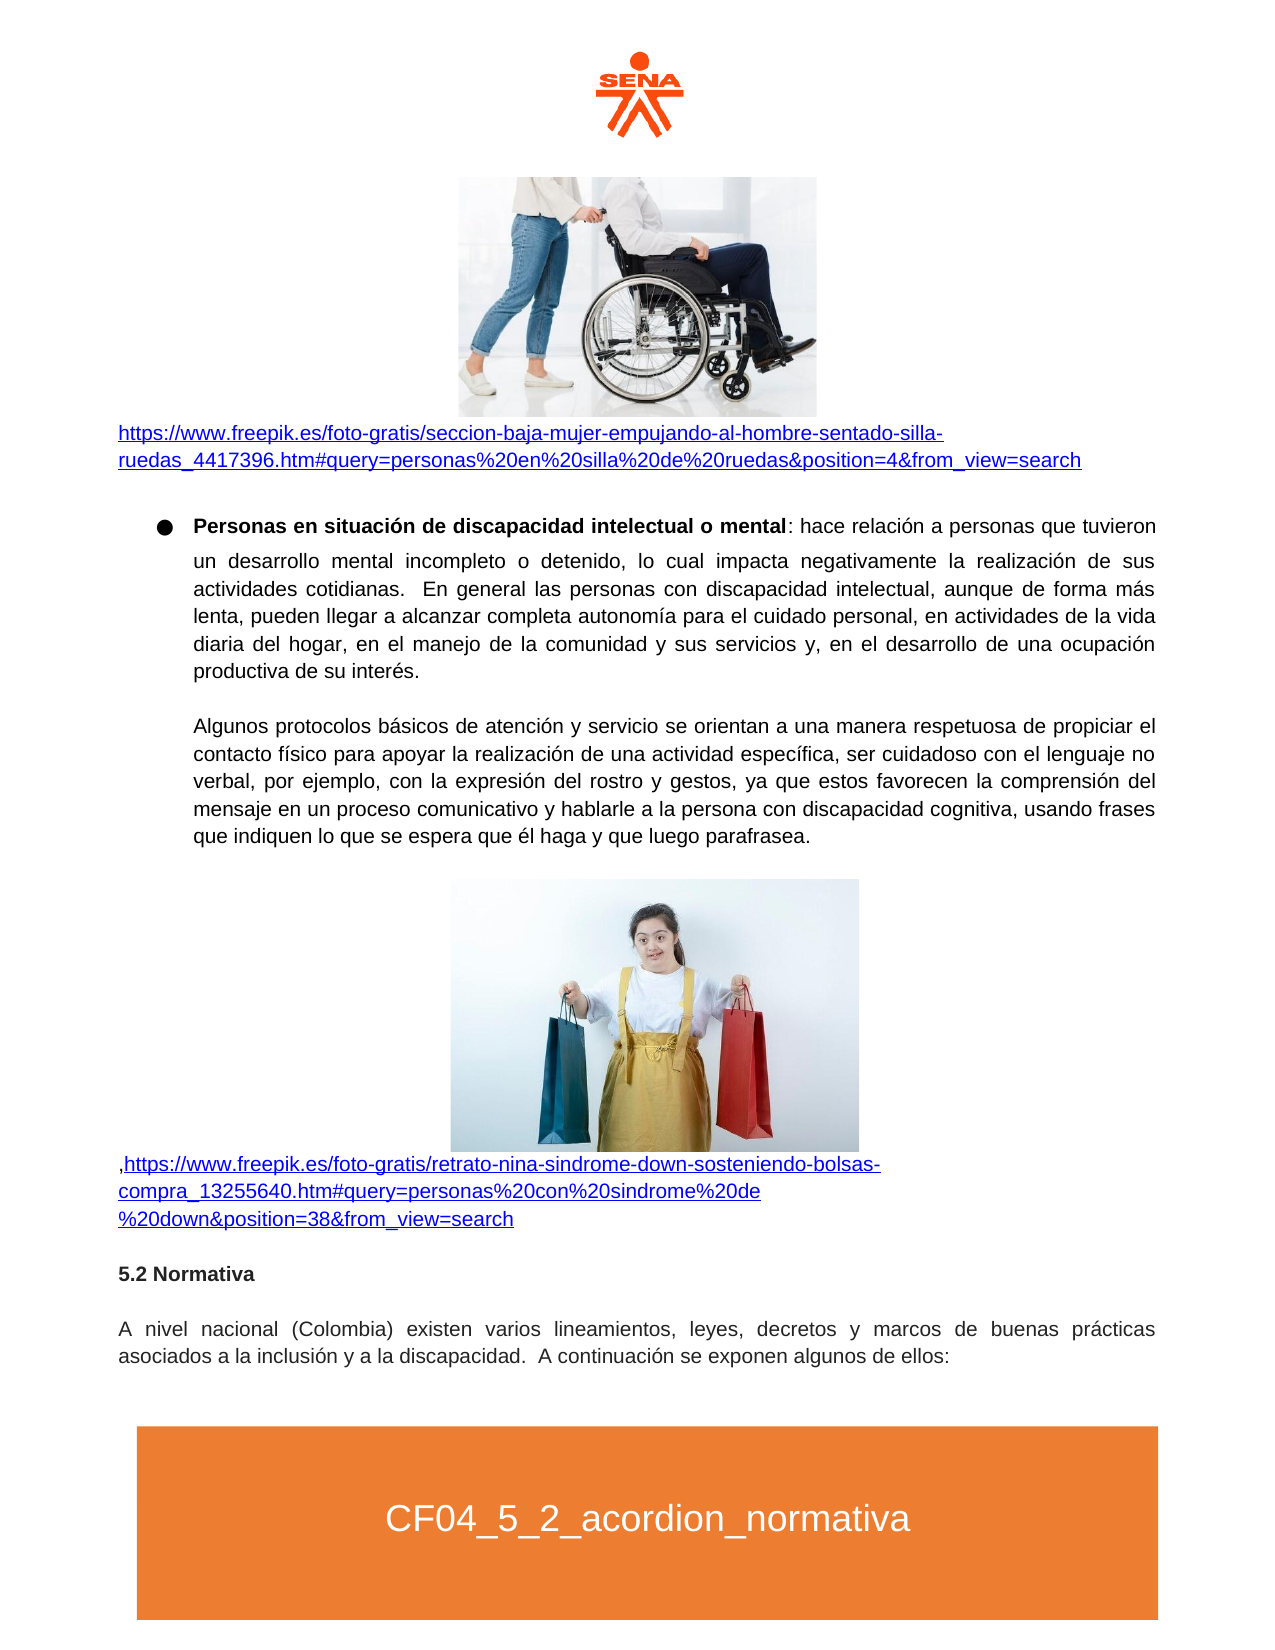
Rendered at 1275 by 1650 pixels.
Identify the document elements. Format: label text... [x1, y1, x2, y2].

text Algunos protocolos básicos de atención y servicio se orientan a una manera respetuosa de propiciar el contacto físico para apoyar la realización de una actividad específica, ser cuidadoso con el lenguaje no verbal, por ejemplo, con la expresión del rostro y gestos, ya que estos favorecen la comprensión del mensaje en un proceso comunicativo y hablarle a la persona con discapacidad cognitiva, usando frases que indiquen lo que se espera que él haga y que luego parafrasea. [193, 714, 1157, 848]
text A nivel nacional (Colombia) existen varios lineamientos, leyes, decretos y marcos de buenas prácticas asociados a la inclusión y a la discapacidad. A continuación se exponen algunos de ellos: [118, 1316, 1157, 1368]
text ,https://www.freepik.es/foto-gratis/retrato-nina-sindrome-down-sosteniendo-bolsas-compra_13255640.htm#query=personas%20con%20sindrome%20de%20down&position=38&from_view=search [118, 1151, 1157, 1230]
picture [458, 177, 817, 417]
list Personas en situación de discapacidad intelectual o mental: hace relación a personas que tuvieron un desarrollo mental incompleto o detenido, lo cual impacta negativamente la realización de sus actividades cotidianas. En general las personas con discapacidad intelectual, aunque de forma más lenta, pueden llegar a alcanzar completa autonomía para el cuidado personal, en actividades de la vida diaria del hogar, en el manejo de la comunidad y sus servicios y, en el desarrollo de una ocupación productiva de su interés. [156, 503, 1157, 683]
text 5.2 Normativa [118, 1261, 1157, 1285]
text https://www.freepik.es/foto-gratis/seccion-baja-mujer-empujando-al-hombre-sentado-silla-ruedas_4417396.htm#query=personas%20en%20silla%20de%20ruedas&position=4&from_view=search [118, 420, 1157, 472]
picture [585, 48, 690, 142]
picture [450, 879, 860, 1152]
